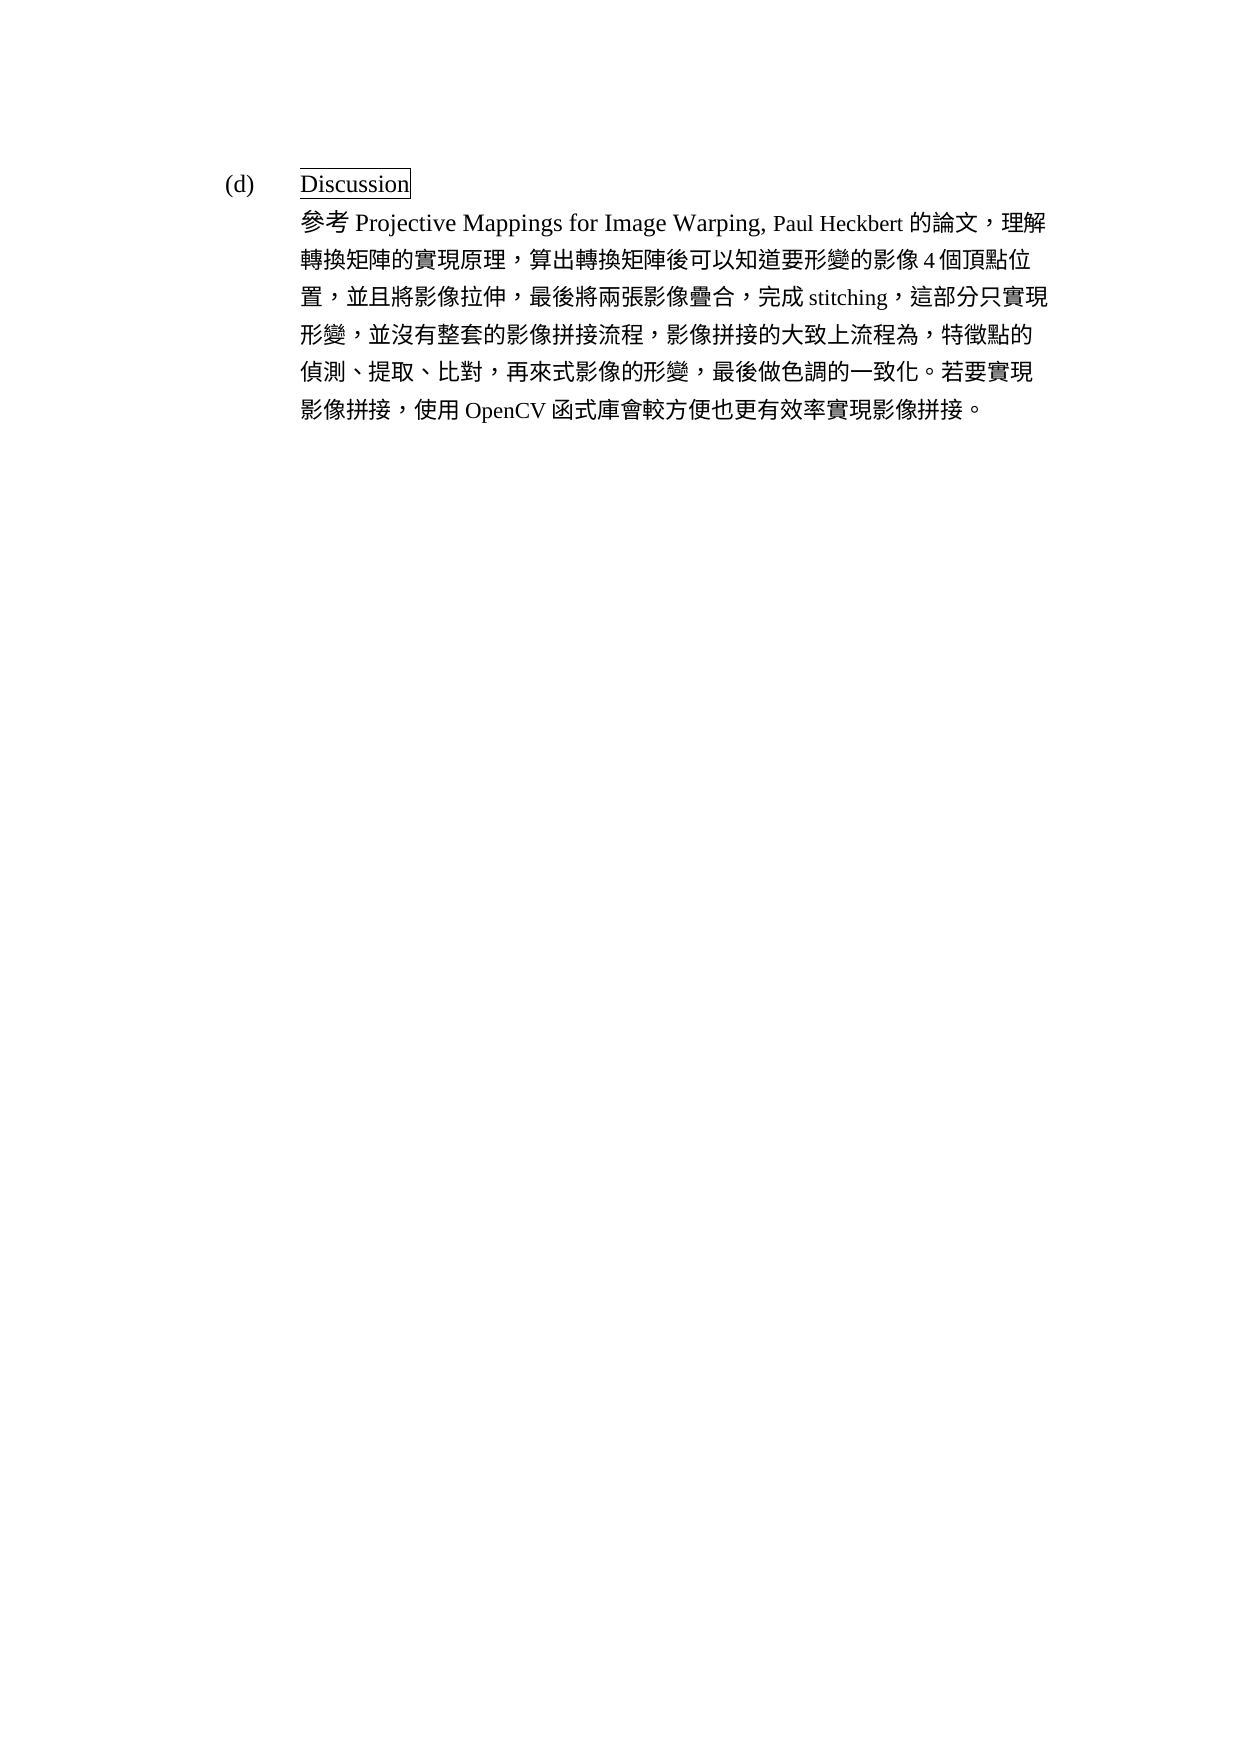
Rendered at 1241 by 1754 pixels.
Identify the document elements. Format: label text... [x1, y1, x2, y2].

list Discussion [225, 164, 1053, 202]
list 參考Projective Mappings for Image Warping, Paul Heckbert 的論文，理解轉換矩陣的實現原理，算出轉換矩陣後可以知道要形變的影像4個頂點位置，並且將影像拉伸，最後將兩張影像疊合，完成stitching，這部分只實現形變，並沒有整套的影像拼接流程，影像拼接的大致上流程為，特徵點的偵測、提取、比對，再來式影像的形變，最後做色調的一致化。若要實現影像拼接，使用OpenCV函式庫會較方便也更有效率實現影像拼接。 [300, 202, 1053, 427]
